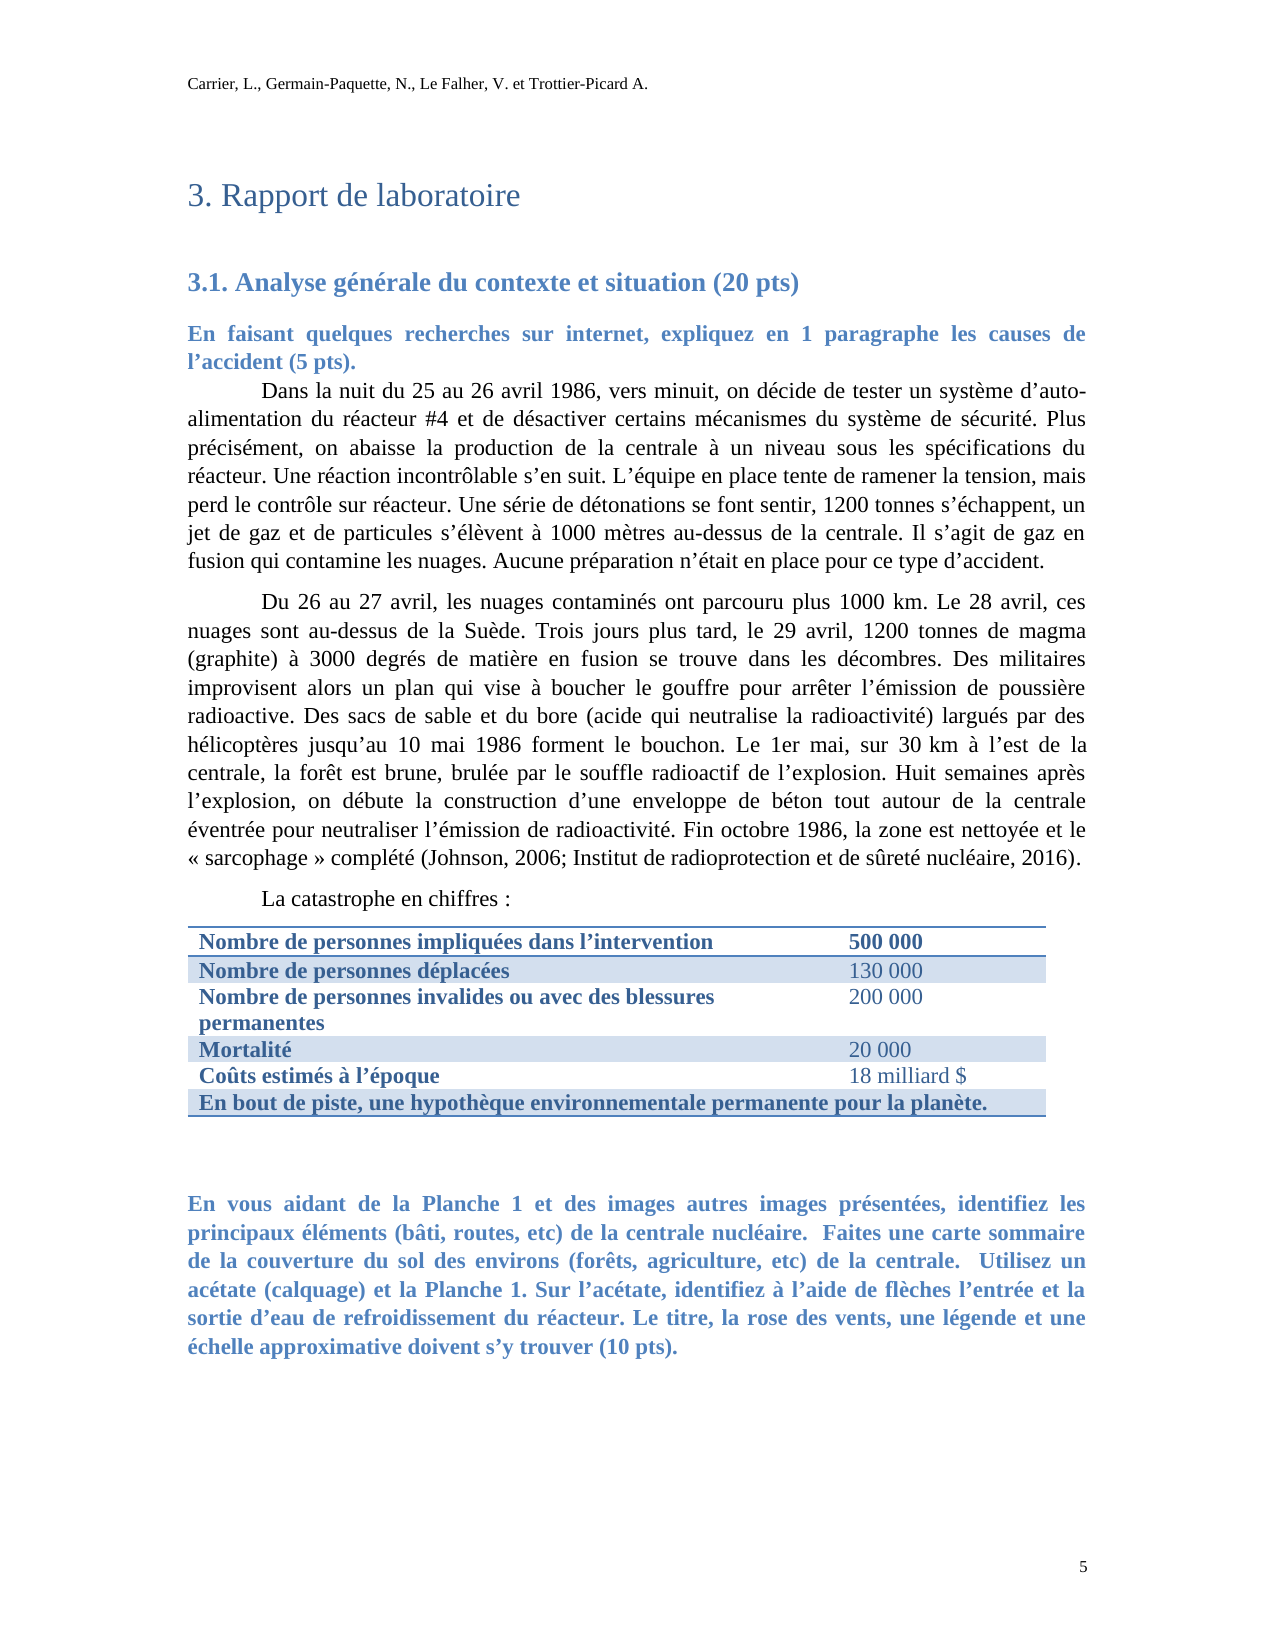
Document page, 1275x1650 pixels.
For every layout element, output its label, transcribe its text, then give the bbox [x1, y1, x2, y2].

table_cell Nombre de personnes déplacées [188, 957, 837, 983]
table_cell 130 000 [837, 957, 1046, 983]
table_cell Coûts estimés à l’époque [188, 1062, 837, 1088]
text Dans la nuit du 25 au 26 avril 1986, vers minuit, on décide de tester un système d’auto-alimentation du réacteur #4 et de désactiver certains mécanismes du système de sécurité. Plus précisément, on abaisse la production de la centrale à un niveau sous les spécifications du réacteur. Une réaction incontrôlable s’en suit. L’équipe en place tente de ramener la tension, mais perd le contrôle sur réacteur. Une série de détonations se font sentir, 1200 tonnes s’échappent, un jet de gaz et de particules s’élèvent à 1000 mètres au-dessus de la centrale. Il s’agit de gaz en fusion qui contamine les nuages. Aucune préparation n’était en place pour ce type d’accident. [187, 377, 1087, 574]
table_cell 18 milliard $ [837, 1062, 1046, 1088]
table_cell 200 000 [837, 983, 1046, 1036]
table_header Nombre de personnes impliquées dans l’intervention [188, 928, 837, 955]
table_cell Mortalité [188, 1036, 837, 1062]
table_cell 20 000 [837, 1036, 1046, 1062]
subtitle En faisant quelques recherches sur internet, expliquez en 1 paragraphe les causes de l’accident (). [187, 320, 1087, 375]
subtitle 3. Rapport de laboratoire [187, 175, 1087, 213]
subtitle En vous aidant de la Planche 1 et des images autres images présentées, identifiez les principaux éléments (bâti, routes, etc) de la centrale nucléaire. Faites une carte sommaire de la couverture du sol des environs (forêts, agriculture, etc) de la centrale. Utilisez un acétate (calquage) et la Planche 1. Sur l’acétate, identifiez à l’aide de flèches l’entrée et la sortie d’eau de refroidissement du réacteur. Le titre, la rose des vents, une légende et une échelle approximative doivent s’y trouver (). [187, 1191, 1087, 1359]
subtitle 3.1. Analyse générale du contexte et situation () [187, 266, 1087, 297]
text La catastrophe en chiffres : [187, 885, 1087, 912]
table_cell En bout de piste, une hypothèque environnementale permanente pour la planète. [188, 1089, 1046, 1115]
table_cell Nombre de personnes invalides ou avec des blessures permanentes [188, 983, 837, 1036]
text Du 26 au 27 avril, les nuages contaminés ont parcouru plus 1000 km. Le 28 avril, ces nuages sont au-dessus de la Suède. Trois jours plus tard, le 29 avril, 1200 tonnes de magma (graphite) à 3000 degrés de matière en fusion se trouve dans les décombres. Des militaires improvisent alors un plan qui vise à boucher le gouffre pour arrêter l’émission de poussière radioactive. Des sacs de sable et du bore (acide qui neutralise la radioactivité) largués par des hélicoptères jusqu’au 10 mai 1986 forment le bouchon. Le 1er mai, sur 30 km à l’est de la centrale, la forêt est brune, brulée par le souffle radioactif de l’explosion. Huit semaines après l’explosion, on débute la construction d’une enveloppe de béton tout autour de la centrale éventrée pour neutraliser l’émission de radioactivité. Fin octobre 1986, la zone est nettoyée et le « sarcophage » complété . [187, 588, 1087, 871]
table_header 500 000 [837, 928, 1046, 955]
